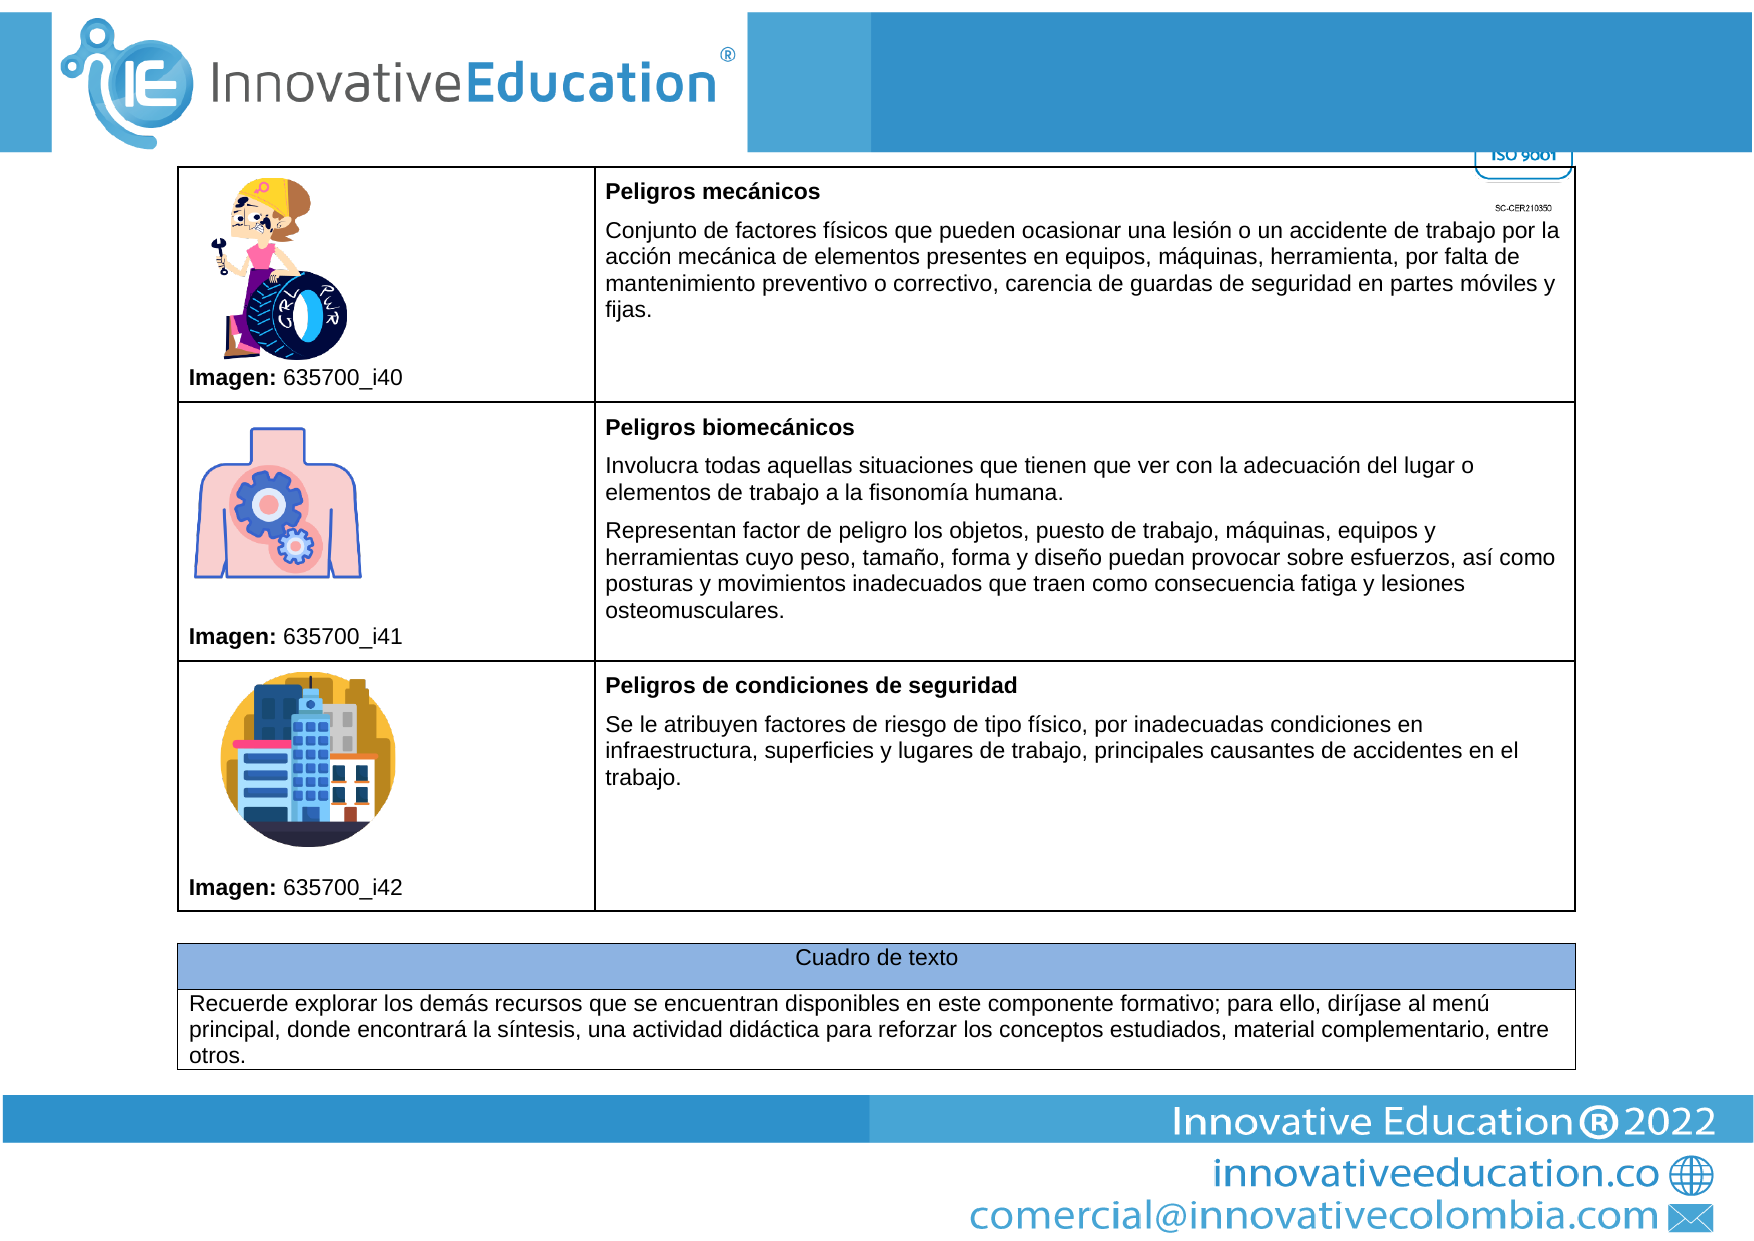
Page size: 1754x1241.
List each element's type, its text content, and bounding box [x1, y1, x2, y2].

table_cell Peligros de condiciones de seguridad Se le atribuyen factores de riesgo de tipo físico, por inadecuadas condiciones en infraestructura, superficies y lugares de trabajo, principales causantes de accidentes en el trabajo. [596, 662, 1574, 910]
picture [188, 178, 370, 360]
picture [2, 1093, 1754, 1239]
picture [0, 0, 1752, 166]
table_cell Imagen: 635700_i42 [179, 662, 594, 910]
table_cell Peligros mecánicos Conjunto de factores físicos que pueden ocasionar una lesión o un accidente de trabajo por la acción mecánica de elementos presentes en equipos, máquinas, herramienta, por falta de mantenimiento preventivo o correctivo, carencia de guardas de seguridad en partes móviles y fijas. [596, 168, 1574, 401]
picture [220, 672, 396, 847]
table_cell Imagen: 635700_i41 [179, 403, 594, 659]
picture [188, 413, 367, 592]
table_cell Recuerde explorar los demás recursos que se encuentran disponibles en este componente formativo; para ello, diríjase al menú principal, donde encontrará la síntesis, una actividad didáctica para reforzar los conceptos estudiados, material complementario, entre otros. [178, 990, 1575, 1069]
table_cell Peligros biomecánicos Involucra todas aquellas situaciones que tienen que ver con la adecuación del lugar o elementos de trabajo a la fisonomía humana. Representan factor de peligro los objetos, puesto de trabajo, máquinas, equipos y herramientas cuyo peso, tamaño, forma y diseño puedan provocar sobre esfuerzos, así como posturas y movimientos inadecuados que traen como consecuencia fatiga y lesiones osteomusculares. [596, 403, 1574, 659]
table_header Cuadro de texto [178, 944, 1575, 989]
table_cell Imagen: 635700_i40 [179, 168, 594, 401]
